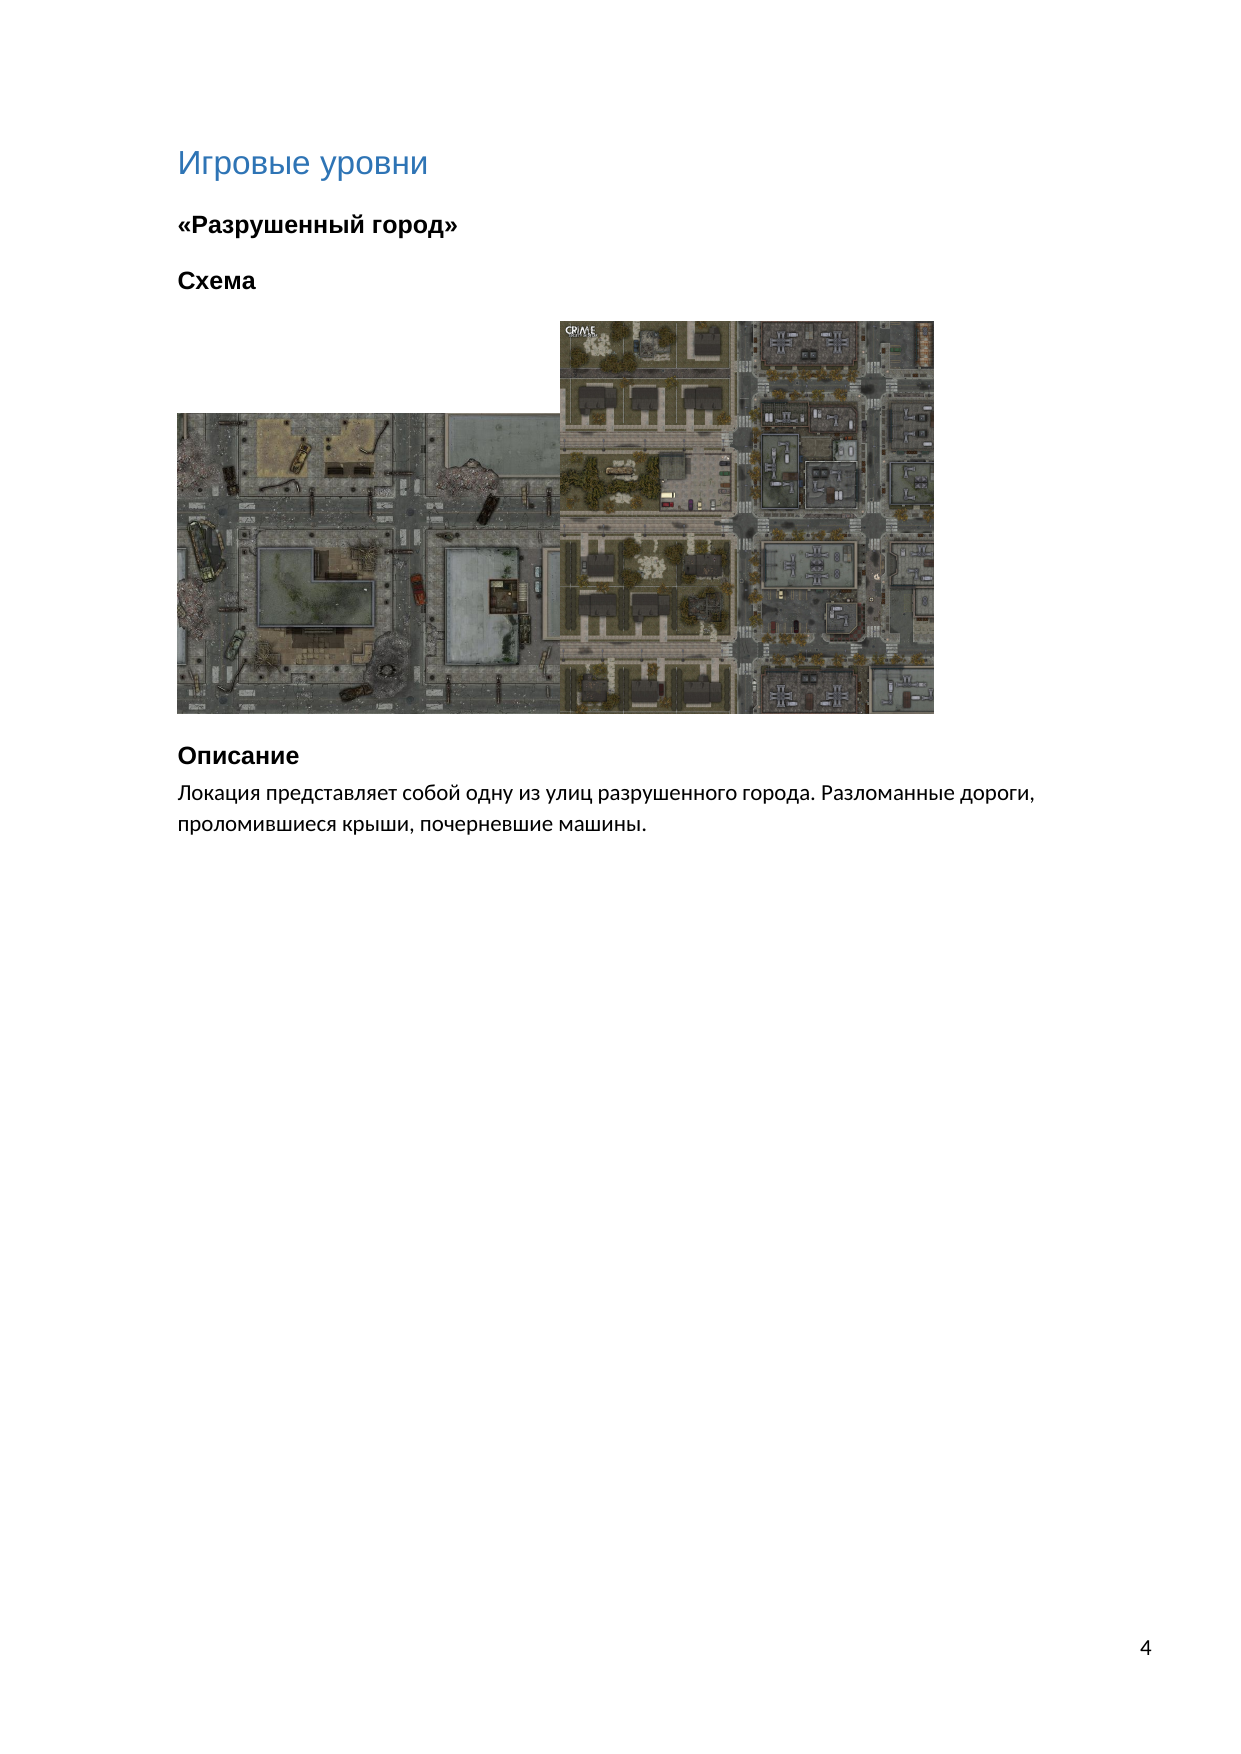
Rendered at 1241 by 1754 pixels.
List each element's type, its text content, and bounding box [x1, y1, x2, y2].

text Локация представляет собой одну из улиц разрушенного города. Разломанные дороги, проломившиеся крыши, почерневшие машины. [177, 778, 1152, 837]
subtitle «Разрушенный город» [177, 209, 1152, 238]
subtitle Игровые уровни [177, 143, 1152, 182]
subtitle Описание [177, 741, 1152, 770]
picture [177, 321, 934, 714]
subtitle Схема [177, 266, 1152, 294]
